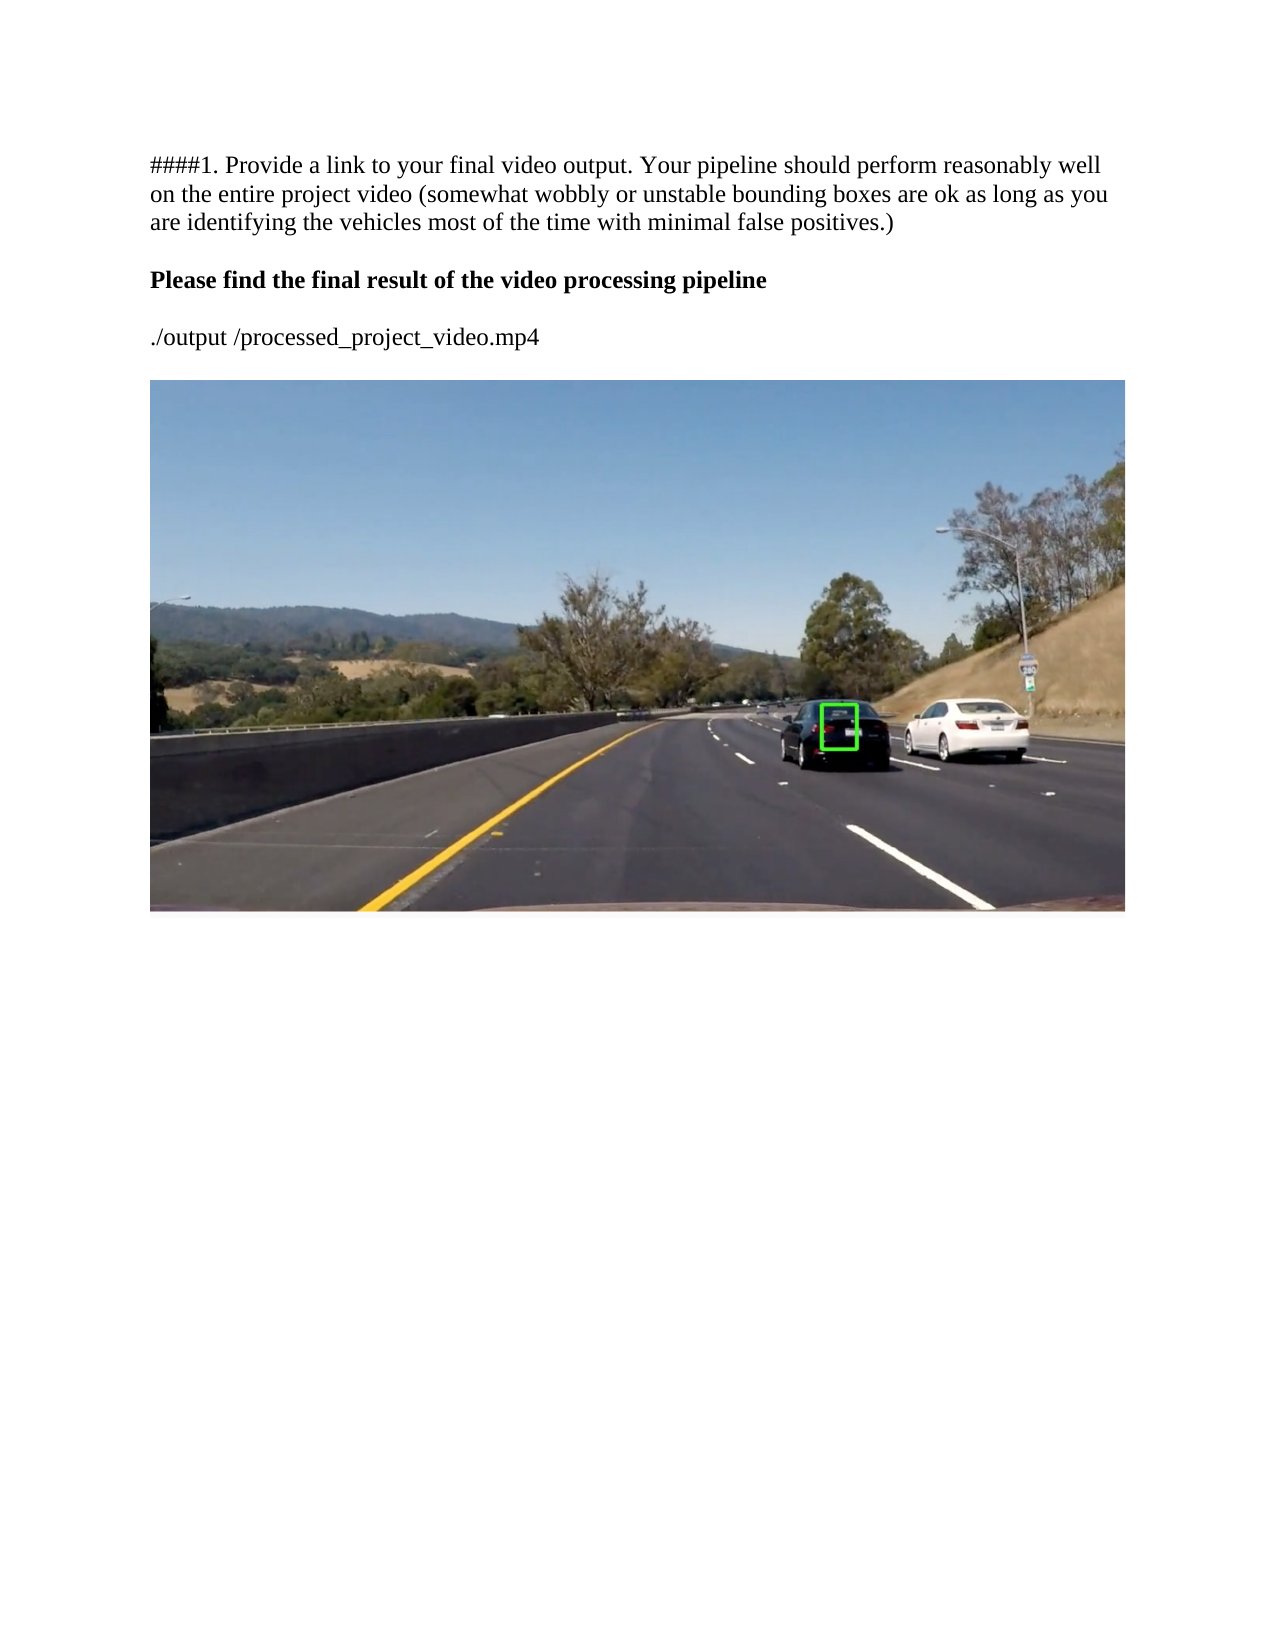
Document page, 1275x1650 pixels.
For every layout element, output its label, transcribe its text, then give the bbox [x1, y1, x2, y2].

text Please find the final result of the video processing pipeline [150, 265, 1125, 294]
text ./output /processed_project_video.mp4 [150, 322, 1125, 351]
picture [150, 380, 1125, 918]
text ####1. Provide a link to your final video output. Your pipeline should perform reasonably well on the entire project video (somewhat wobbly or unstable bounding boxes are ok as long as you are identifying the vehicles most of the time with minimal false positives.) [150, 150, 1125, 236]
